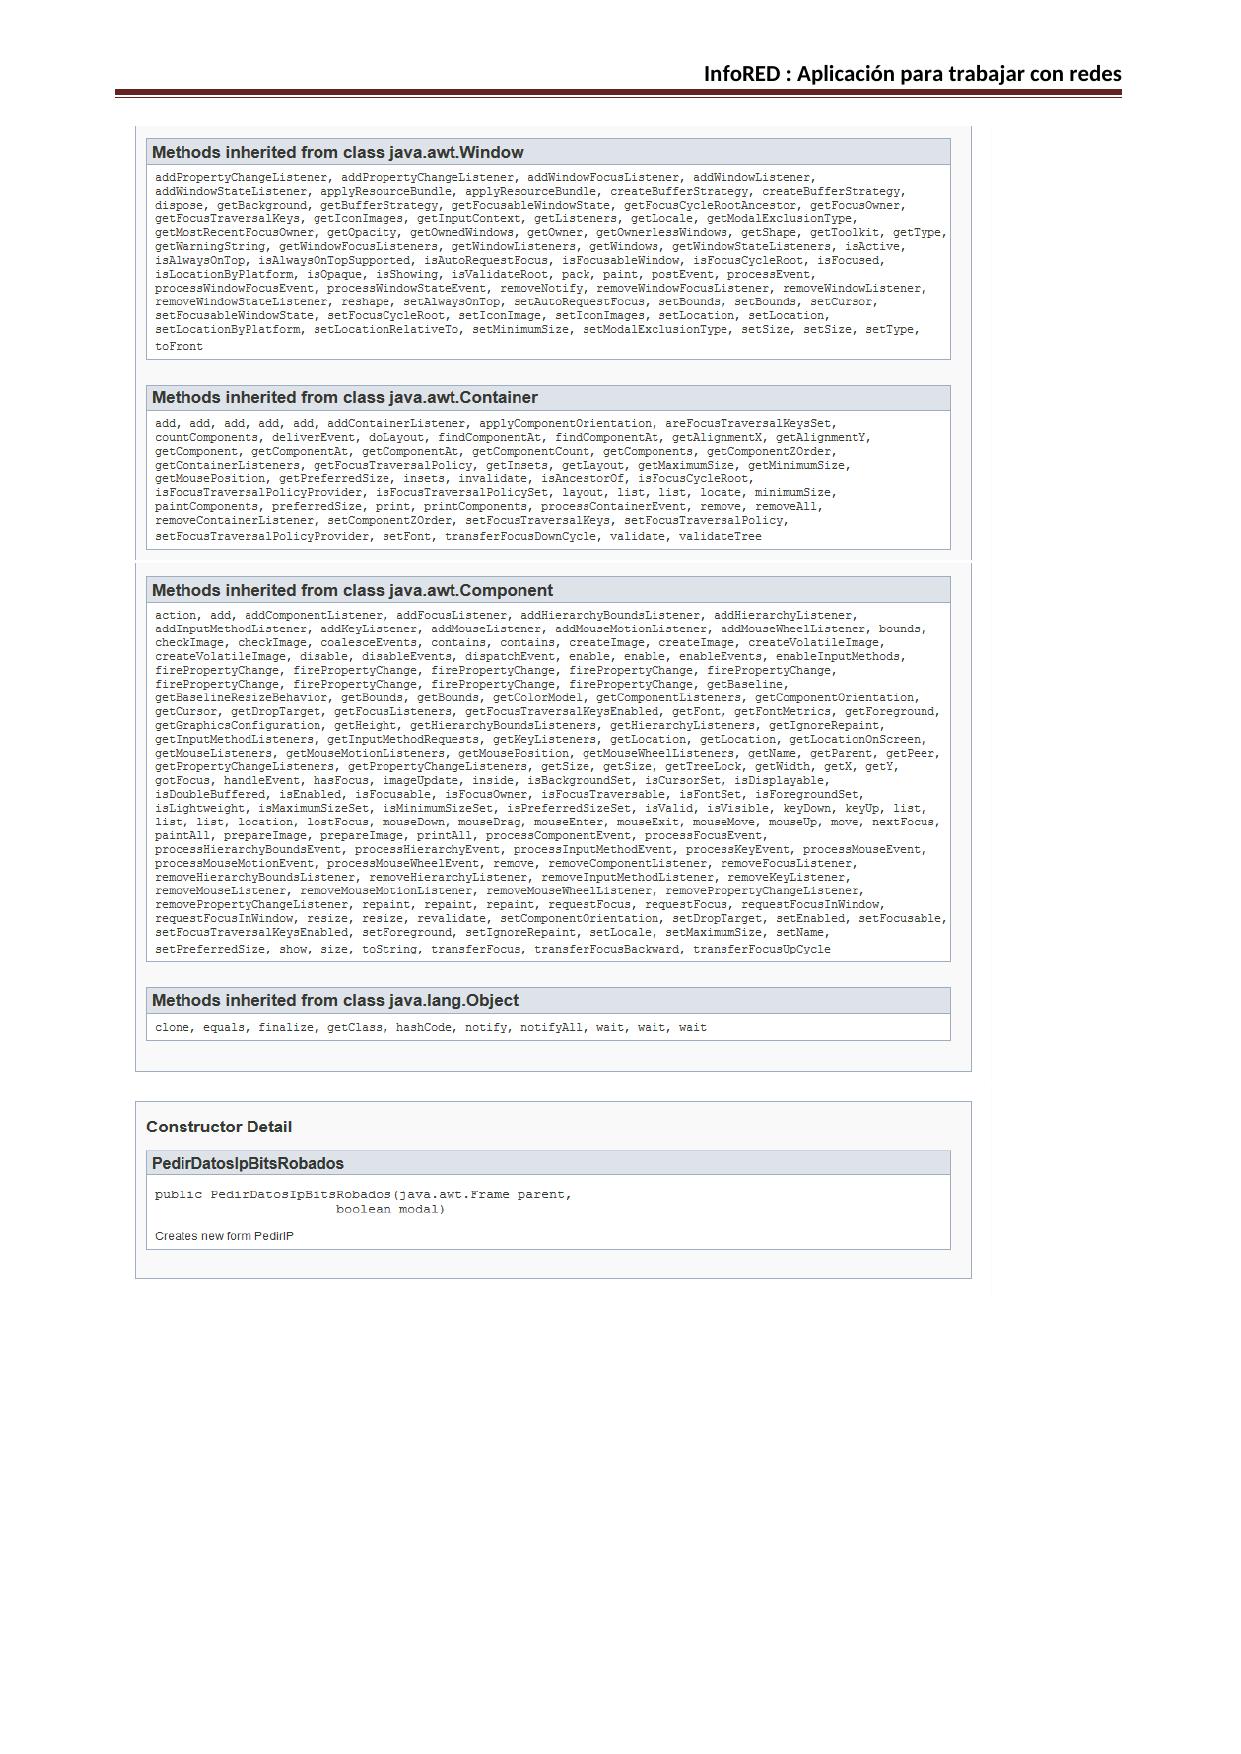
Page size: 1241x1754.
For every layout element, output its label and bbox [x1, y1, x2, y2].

picture [115, 1088, 992, 1296]
picture [115, 126, 992, 560]
picture [115, 563, 992, 1084]
